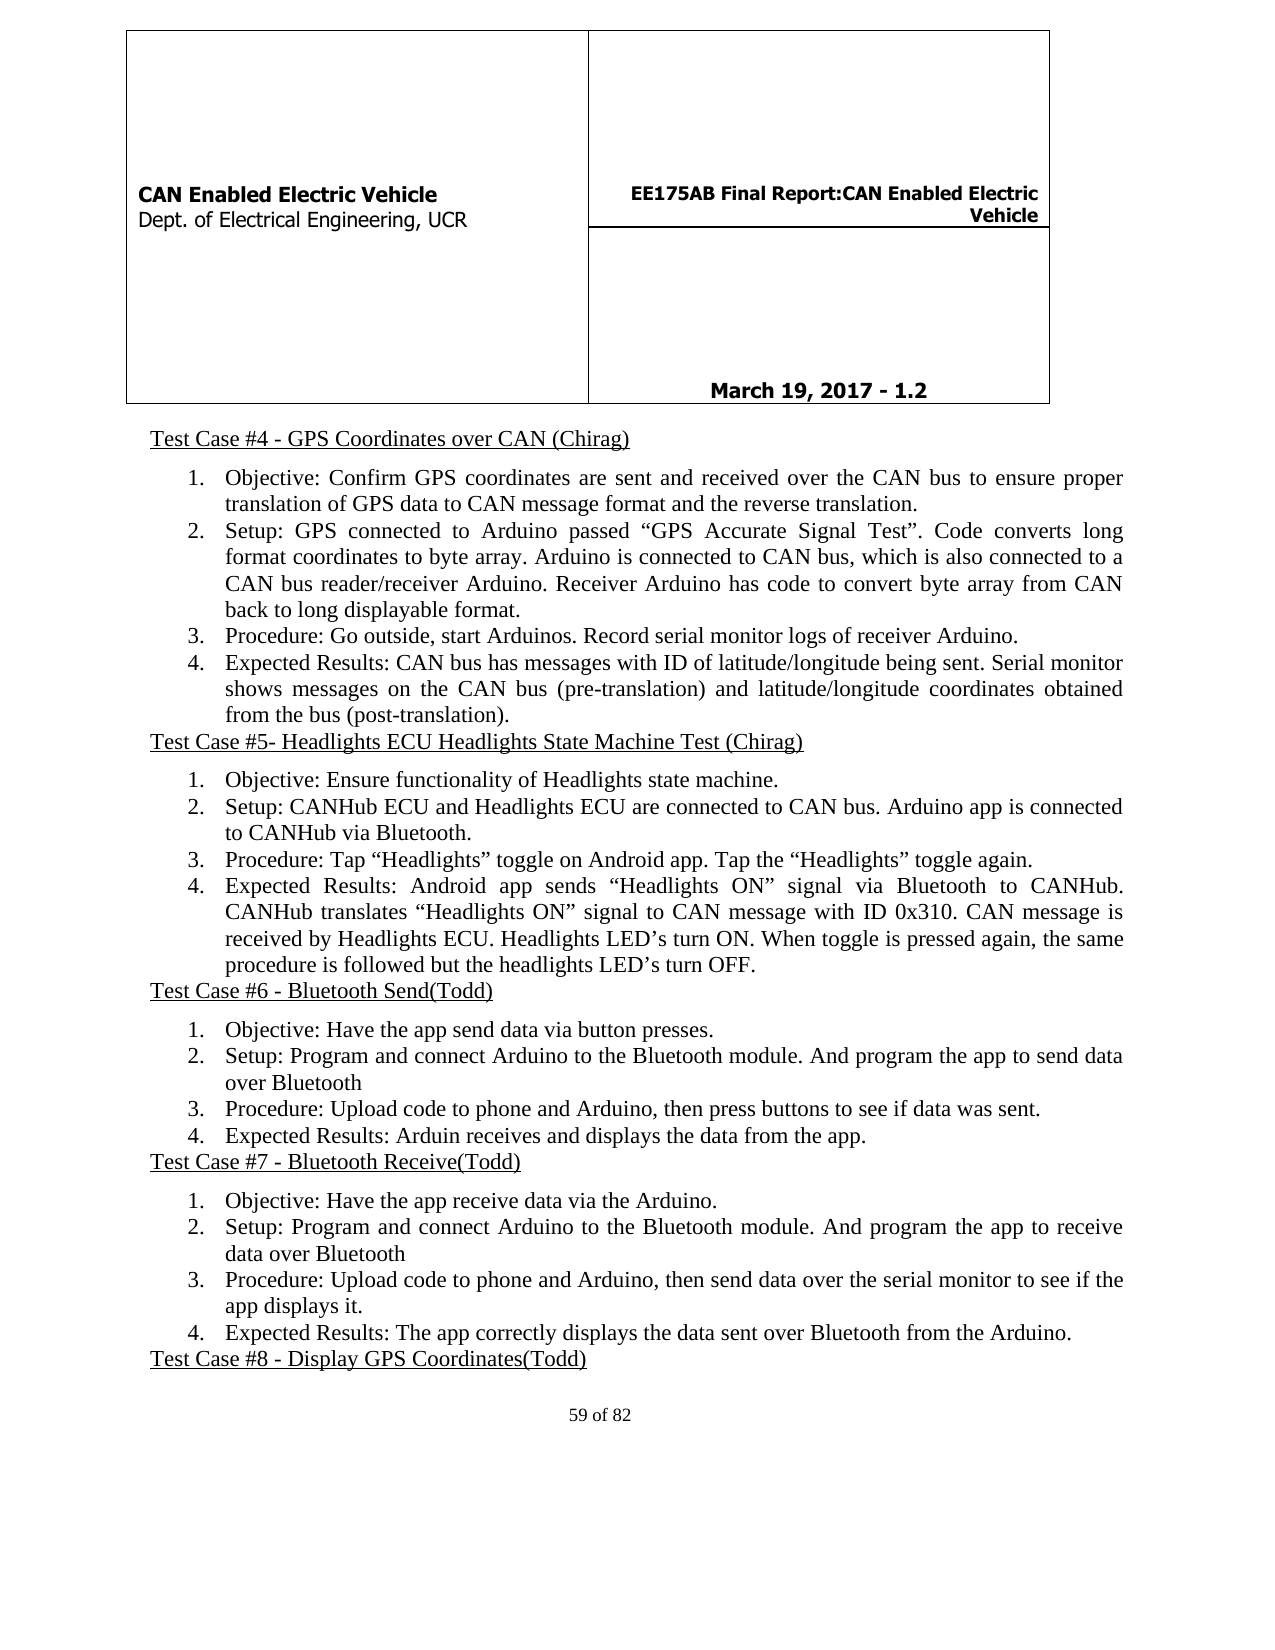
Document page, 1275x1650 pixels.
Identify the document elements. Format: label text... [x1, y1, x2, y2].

list Procedure: Go outside, start Arduinos. Record serial monitor logs of receiver Arduino. [187, 622, 1125, 649]
list Objective: Confirm GPS coordinates are sent and received over the CAN bus to ensure proper translation of GPS data to CAN message format and the reverse translation. [187, 464, 1125, 517]
list Procedure: Tap “Headlights” toggle on Android app. Tap the “Headlights” toggle again. [187, 846, 1125, 872]
list Setup: Program and connect Arduino to the Bluetooth module. And program the app to send data over Bluetooth [187, 1043, 1125, 1095]
list Objective: Ensure functionality of Headlights state machine. [187, 767, 1125, 793]
list Expected Results: Android app sends “Headlights ON” signal via Bluetooth to CANHub. CANHub translates “Headlights ON” signal to CAN message with ID 0x310. CAN message is received by Headlights ECU. Headlights LED’s turn ON. When toggle is pressed again, the same procedure is followed but the headlights LED’s turn OFF. [187, 872, 1125, 977]
text Test Case #5- Headlights ECU Headlights State Machine Test (Chirag) [150, 728, 1125, 754]
list Setup: GPS connected to Arduino passed “GPS Accurate Signal Test”. Code converts long format coordinates to byte array. Arduino is connected to CAN bus, which is also connected to a CAN bus reader/receiver Arduino. Receiver Arduino has code to convert byte array from CAN back to long displayable format. [187, 517, 1125, 622]
list Expected Results: CAN bus has messages with ID of latitude/longitude being sent. Serial monitor shows messages on the CAN bus (pre-translation) and latitude/longitude coordinates obtained from the bus (post-translation). [187, 649, 1125, 728]
list Objective: Have the app receive data via the Arduino. [187, 1187, 1125, 1213]
list Procedure: Upload code to phone and Arduino, then send data over the serial monitor to see if the app displays it. [187, 1266, 1125, 1319]
list Expected Results: Arduin receives and displays the data from the app. [187, 1122, 1125, 1148]
text Test Case #8 - Display GPS Coordinates(Todd) [150, 1345, 1125, 1371]
text Test Case #7 - Bluetooth Receive(Todd) [150, 1148, 1125, 1174]
list Procedure: Upload code to phone and Arduino, then press buttons to see if data was sent. [187, 1095, 1125, 1122]
text Test Case #6 - Bluetooth Send(Todd) [150, 977, 1125, 1004]
text Test Case #4 - GPS Coordinates over CAN (Chirag) [150, 425, 1125, 452]
list Objective: Have the app send data via button presses. [187, 1016, 1125, 1043]
list Setup: CANHub ECU and Headlights ECU are connected to CAN bus. Arduino app is connected to CANHub via Bluetooth. [187, 793, 1125, 846]
list Expected Results: The app correctly displays the data sent over Bluetooth from the Arduino. [187, 1319, 1125, 1345]
list Setup: Program and connect Arduino to the Bluetooth module. And program the app to receive data over Bluetooth [187, 1213, 1125, 1266]
